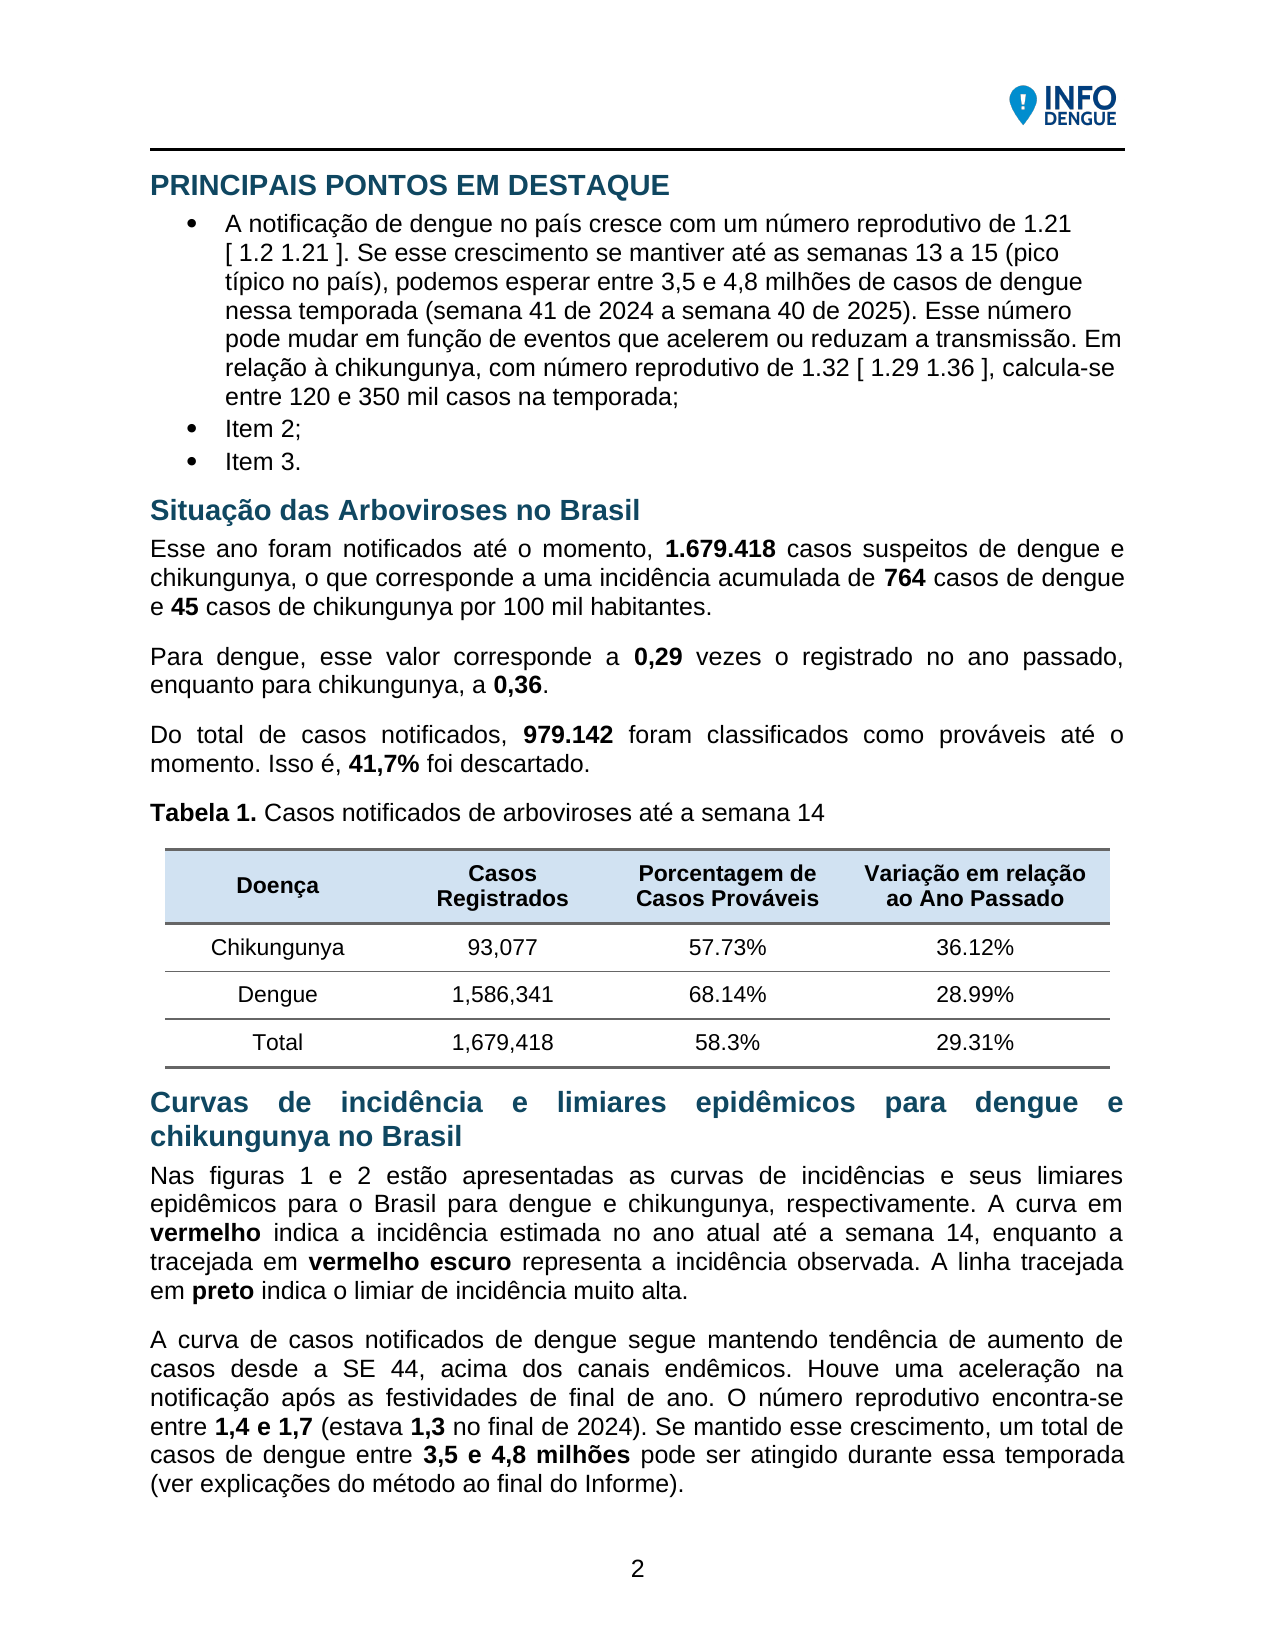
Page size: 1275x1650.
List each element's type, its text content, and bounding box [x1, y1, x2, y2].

table_header Porcentagem de Casos Prováveis [615, 851, 840, 922]
list Item 2; [187, 414, 1125, 443]
subtitle PRINCIPAIS PONTOS EM DESTAQUE [150, 167, 1125, 201]
table_cell 36.12% [840, 925, 1110, 971]
subtitle Curvas de incidência e limiares epidêmicos para dengue e chikungunya no Brasil [150, 1085, 1125, 1152]
table_cell 93,077 [390, 925, 615, 971]
table_cell Total [165, 1020, 390, 1066]
table_cell 1,586,341 [390, 972, 615, 1018]
table_cell 57.73% [615, 925, 840, 971]
table_header Doença [165, 851, 390, 922]
table_cell 29.31% [840, 1020, 1110, 1066]
text Para dengue, esse valor corresponde a 0,29 vezes o registrado no ano passado, enquanto para chikungunya, a 0,36. [150, 642, 1125, 699]
list Item 3. [187, 447, 1125, 476]
table_cell 28.99% [840, 972, 1110, 1018]
text Tabela 1. Casos notificados de arboviroses até a semana 14 [150, 798, 1125, 827]
table_cell 58.3% [615, 1020, 840, 1066]
table_cell Chikungunya [165, 925, 390, 971]
table_header Variação em relação ao Ano Passado [840, 851, 1110, 922]
list A notificação de dengue no país cresce com um número reprodutivo de 1.21 [ 1.2 1.21 ]. Se esse crescimento se mantiver até as semanas 13 a 15 (pico típico no país), podemos esperar entre 3,5 e 4,8 milhões de casos de dengue nessa temporada (semana 41 de 2024 a semana 40 de 2025). Esse número pode mudar em função de eventos que acelerem ou reduzam a transmissão. Em relação à chikungunya, com número reprodutivo de 1.32 [ 1.29 1.36 ], calcula-se entre 120 e 350 mil casos na temporada; [187, 209, 1125, 411]
subtitle Situação das Arboviroses no Brasil [150, 493, 1125, 526]
picture [1000, 75, 1125, 136]
text A curva de casos notificados de dengue segue mantendo tendência de aumento de casos desde a SE 44, acima dos canais endêmicos. Houve uma aceleração na notificação após as festividades de final de ano. O número reprodutivo encontra-se entre 1,4 e 1,7 (estava 1,3 no final de 2024). Se mantido esse crescimento, um total de casos de dengue entre 3,5 e 4,8 milhões pode ser atingido durante essa temporada (ver explicações do método ao final do Informe). [150, 1325, 1125, 1498]
table_header Casos Registrados [390, 851, 615, 922]
text Esse ano foram notificados até o momento, 1.679.418 casos suspeitos de dengue e chikungunya, o que corresponde a uma incidência acumulada de 764 casos de dengue e 45 casos de chikungunya por 100 mil habitantes. [150, 534, 1125, 621]
text Do total de casos notificados, 979.142 foram classificados como prováveis até o momento. Isso é, 41,7% foi descartado. [150, 720, 1125, 777]
table_cell 68.14% [615, 972, 840, 1018]
table_cell 1,679,418 [390, 1020, 615, 1066]
text Nas figuras 1 e 2 estão apresentadas as curvas de incidências e seus limiares epidêmicos para o Brasil para dengue e chikungunya, respectivamente. A curva em vermelho indica a incidência estimada no ano atual até a semana 14, enquanto a tracejada em vermelho escuro representa a incidência observada. A linha tracejada em preto indica o limiar de incidência muito alta. [150, 1161, 1125, 1304]
table_cell Dengue [165, 972, 390, 1018]
